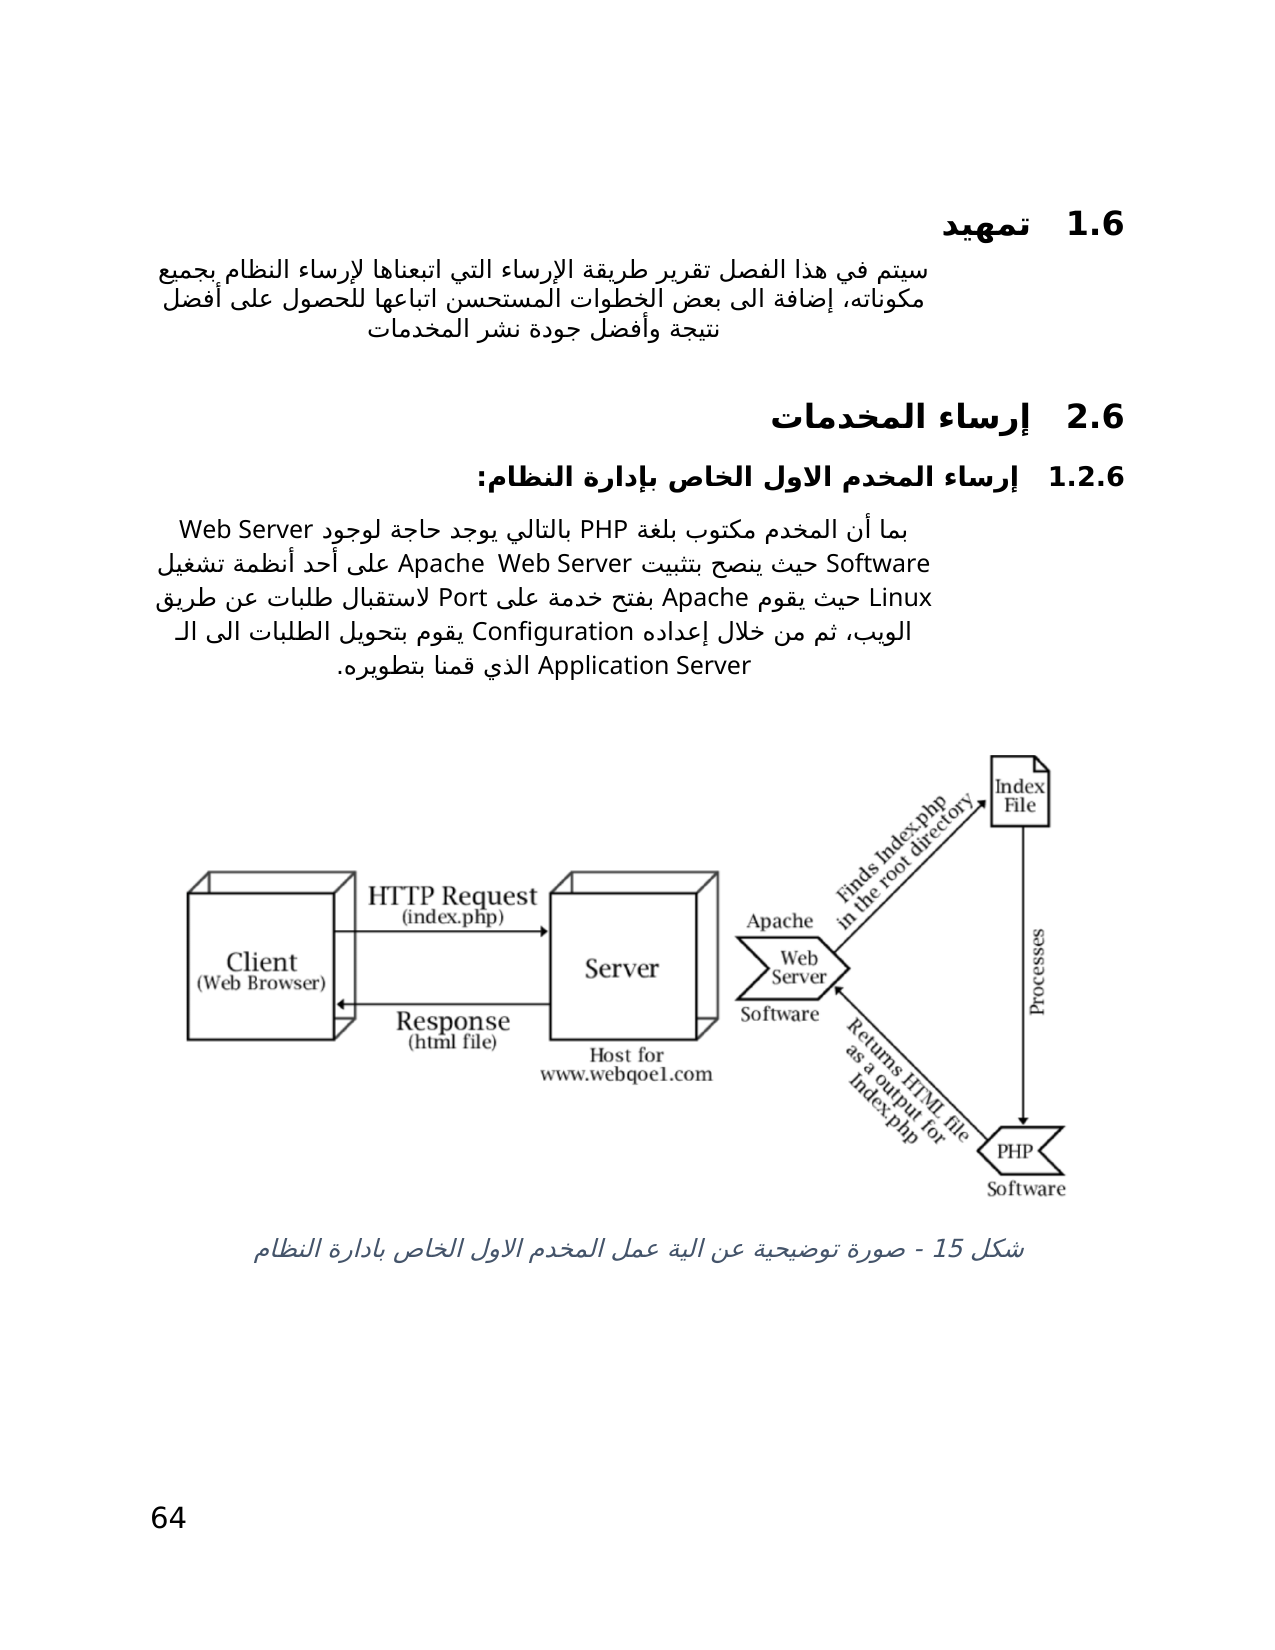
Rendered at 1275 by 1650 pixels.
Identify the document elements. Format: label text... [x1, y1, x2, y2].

picture [150, 707, 1125, 1219]
title 2.6 إرساء المخدمات [150, 397, 1125, 436]
title 1.6 تمهيد [150, 204, 1125, 243]
text بما أن المخدم مكتوب بلغة PHP بالتالي يوجد حاجة لوجود Web Server Software حيث ينصح بتثبيت Apache Web Server على أحد أنظمة تشغيل Linux حيث يقوم Apache بفتح خدمة على Port لاستقبال طلبات عن طريق الويب، ثم من خلال إعداده Configuration يقوم بتحويل الطلبات الى الـ Application Server الذي قمنا بتطويره. [150, 512, 937, 682]
text شكل 22 - صورة توضيحية عن الية عمل المخدم الاول الخاص بادارة النظام [150, 1234, 1125, 1264]
title 1.2.6 إرساء المخدم الاول الخاص بإدارة النظام: [150, 461, 1125, 493]
text سيتم في هذا الفصل تقرير طريقة الإرساء التي اتبعناها لإرساء النظام بجميع مكوناته، إضافة الى بعض الخطوات المستحسن اتباعها للحصول على أفضل نتيجة وأفضل جودة نشر المخدمات [150, 256, 937, 343]
